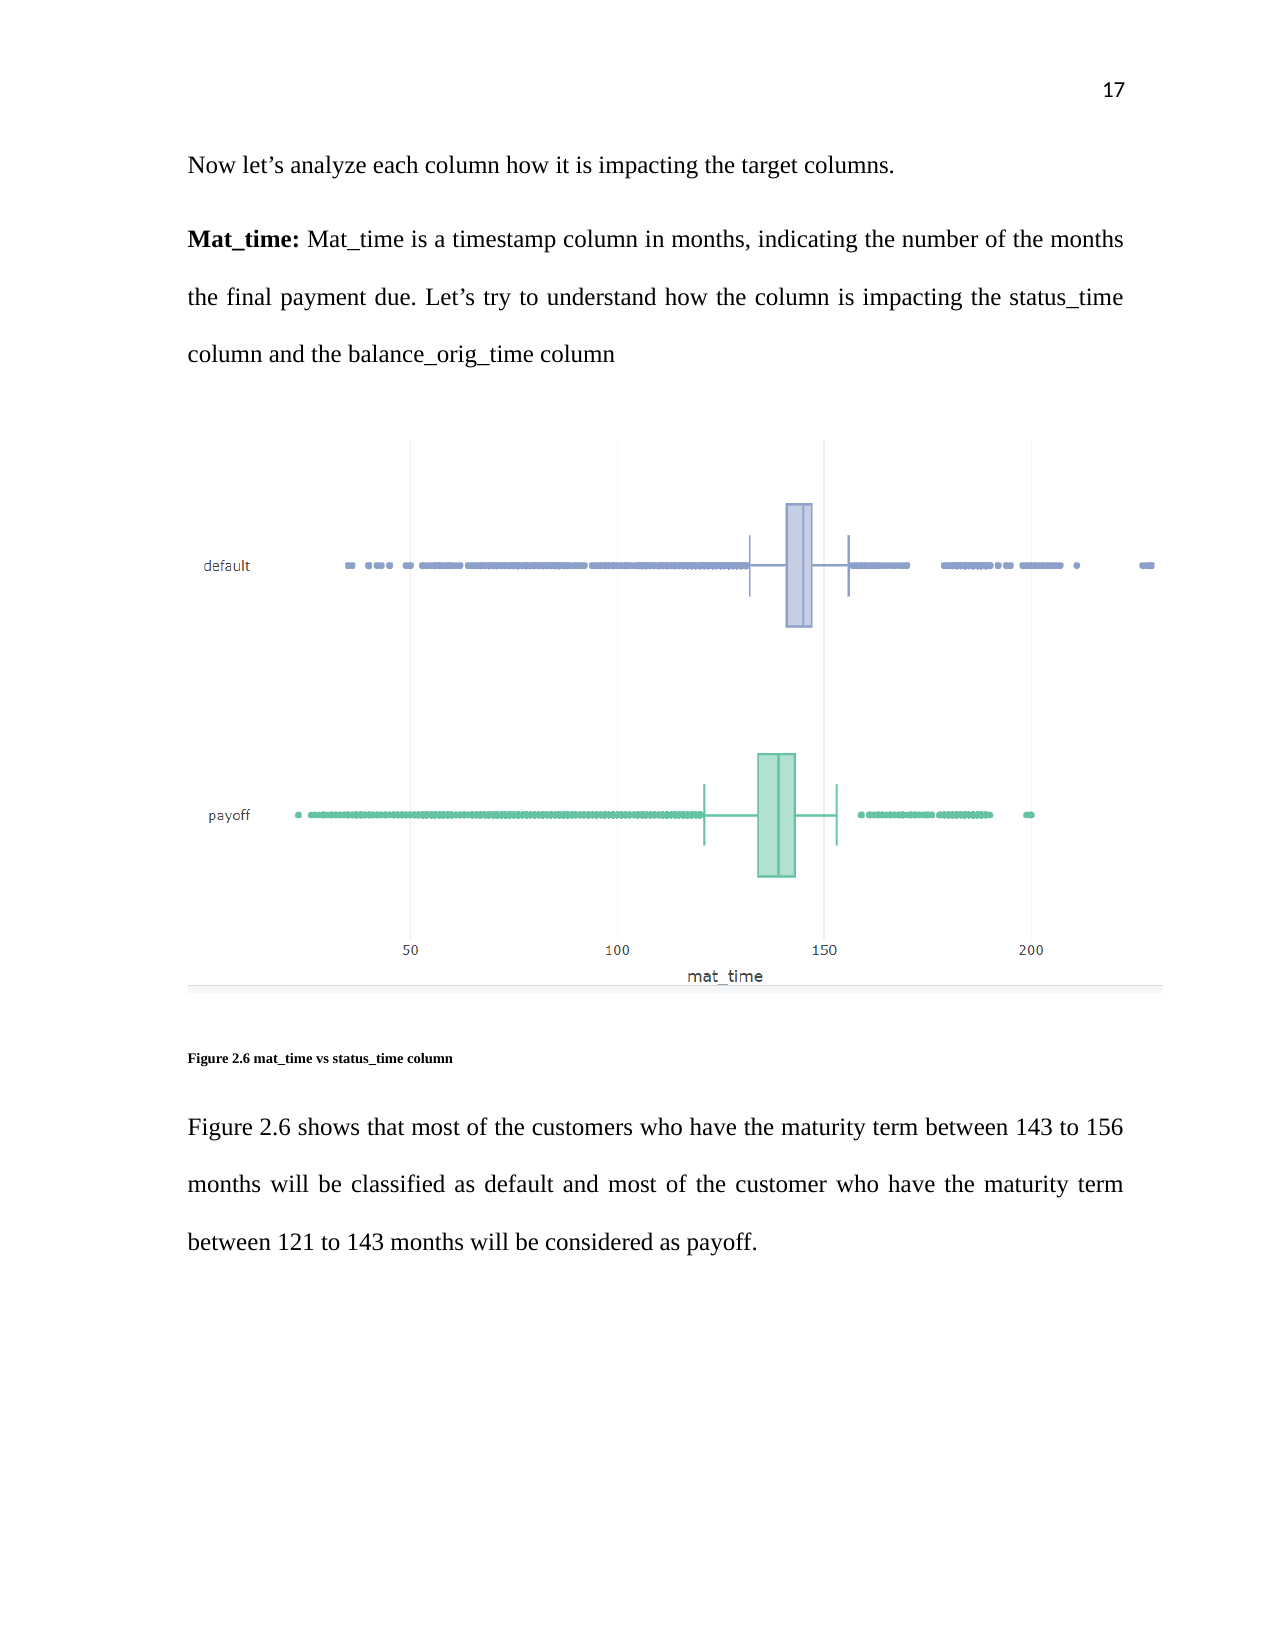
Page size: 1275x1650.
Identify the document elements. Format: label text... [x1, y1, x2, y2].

picture [187, 413, 1163, 993]
text Figure 2.6 shows that most of the customers who have the maturity term between 143 to 156 months will be classified as default and most of the customer who have the maturity term between 121 to 143 months will be considered as payoff. [187, 1112, 1125, 1255]
text Now let’s analyze each column how it is impacting the target columns. [187, 150, 1125, 179]
text Mat_time: Mat_time is a timestamp column in months, indicating the number of the months the final payment due. Let’s try to understand how the column is impacting the status_time column and the balance_orig_time column [187, 224, 1125, 368]
text Figure 2.6 mat_time vs status_time column [187, 1037, 1125, 1066]
